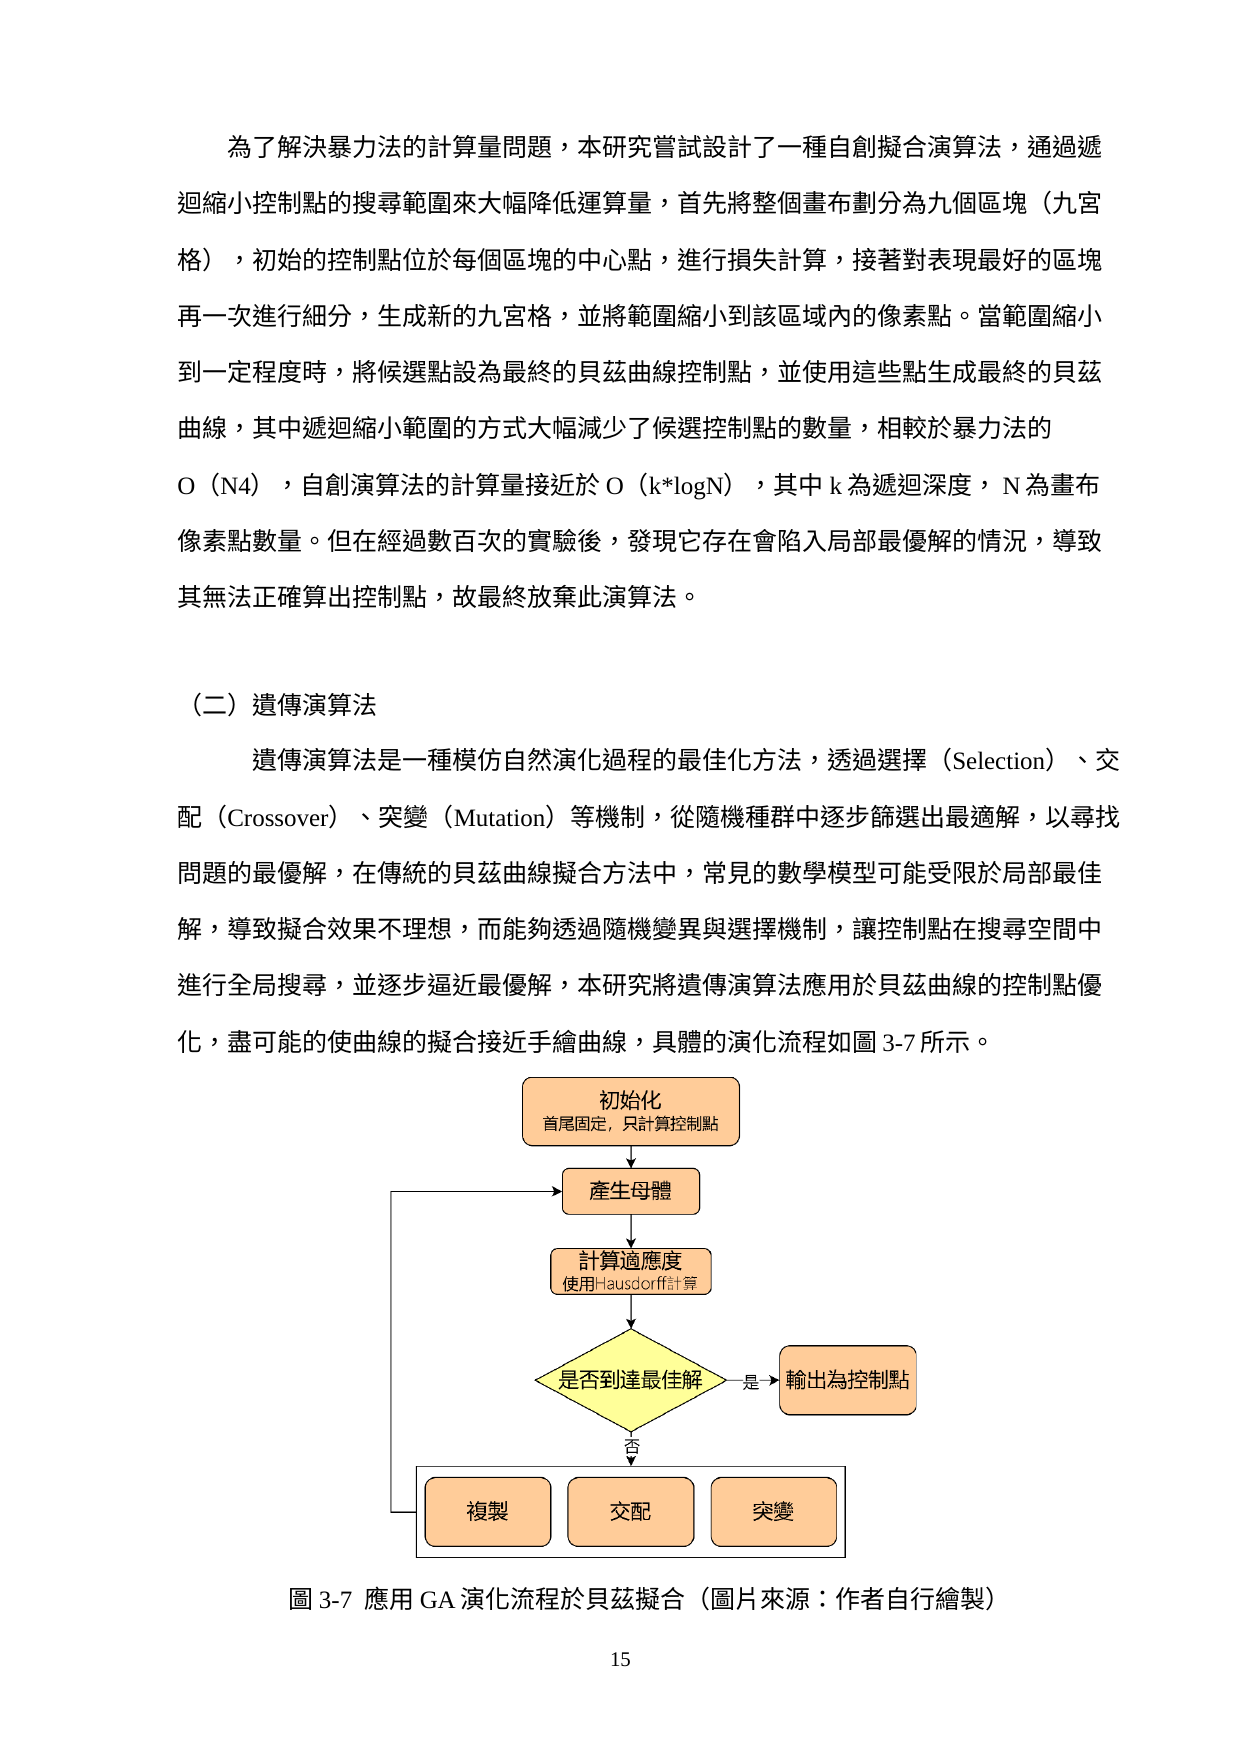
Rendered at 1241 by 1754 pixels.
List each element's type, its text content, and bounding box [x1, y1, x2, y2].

text （二）遺傳演算法 [177, 684, 1122, 722]
text 圖3-7 應用GA演化流程於貝茲擬合（圖片來源：作者自行繪製） [177, 1579, 1122, 1616]
text 為了解決暴力法的計算量問題，本研究嘗試設計了一種自創擬合演算法，通過遞迴縮小控制點的搜尋範圍來大幅降低運算量，首先將整個畫布劃分為九個區塊（九宮格），初始的控制點位於每個區塊的中心點，進行損失計算，接著對表現最好的區塊再一次進行細分，生成新的九宮格，並將範圍縮小到該區域內的像素點。當範圍縮小到一定程度時，將候選點設為最終的貝茲曲線控制點，並使用這些點生成最終的貝茲曲線，其中遞迴縮小範圍的方式大幅減少了候選控制點的數量，相較於暴力法的O（N4），自創演算法的計算量接近於O（k*logN），其中 k為遞迴深度， N為畫布像素點數量。但在經過數百次的實驗後，發現它存在會陷入局部最優解的情況，導致其無法正確算出控制點，故最終放棄此演算法。 [177, 127, 1122, 614]
picture [382, 1077, 917, 1558]
text 遺傳演算法是一種模仿自然演化過程的最佳化方法，透過選擇（Selection）、交配（Crossover）、突變（Mutation）等機制，從隨機種群中逐步篩選出最適解，以尋找問題的最優解，在傳統的貝茲曲線擬合方法中，常見的數學模型可能受限於局部最佳解，導致擬合效果不理想，而能夠透過隨機變異與選擇機制，讓控制點在搜尋空間中進行全局搜尋，並逐步逼近最優解，本研究將遺傳演算法應用於貝茲曲線的控制點優化，盡可能的使曲線的擬合接近手繪曲線，具體的演化流程如圖3-7所示。 [177, 740, 1122, 1059]
